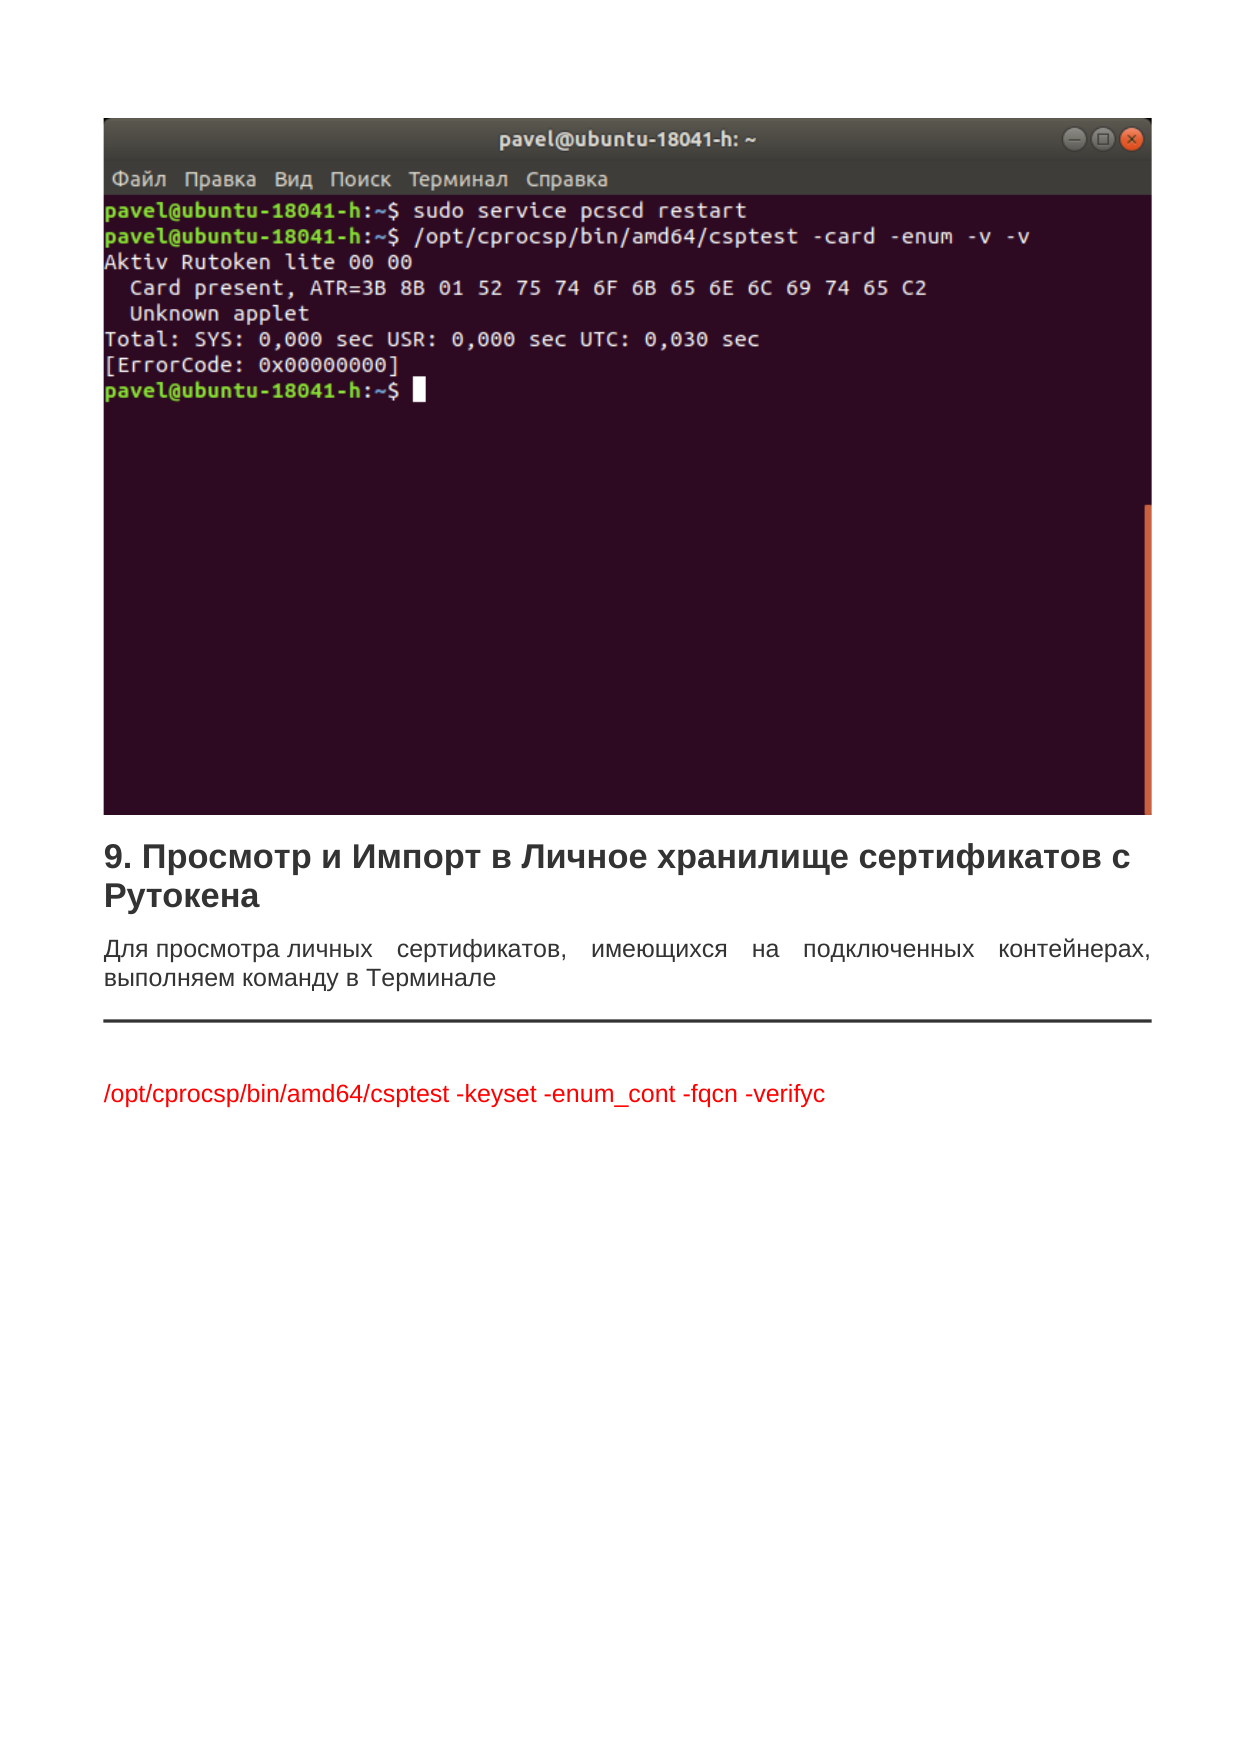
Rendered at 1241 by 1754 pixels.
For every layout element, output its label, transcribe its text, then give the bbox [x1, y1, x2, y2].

picture [103, 118, 1152, 815]
text /opt/cprocsp/bin/amd64/csptest -keyset -enum_cont -fqcn -verifyc [103, 1079, 1152, 1108]
text 9. Просмотр и Импорт в Личное хранилище сертификатов с Рутокена [103, 836, 1152, 915]
text Для просмотра личных сертификатов, имеющихся на подключенных контейнерах, выполняем команду в Терминале [103, 934, 1152, 991]
